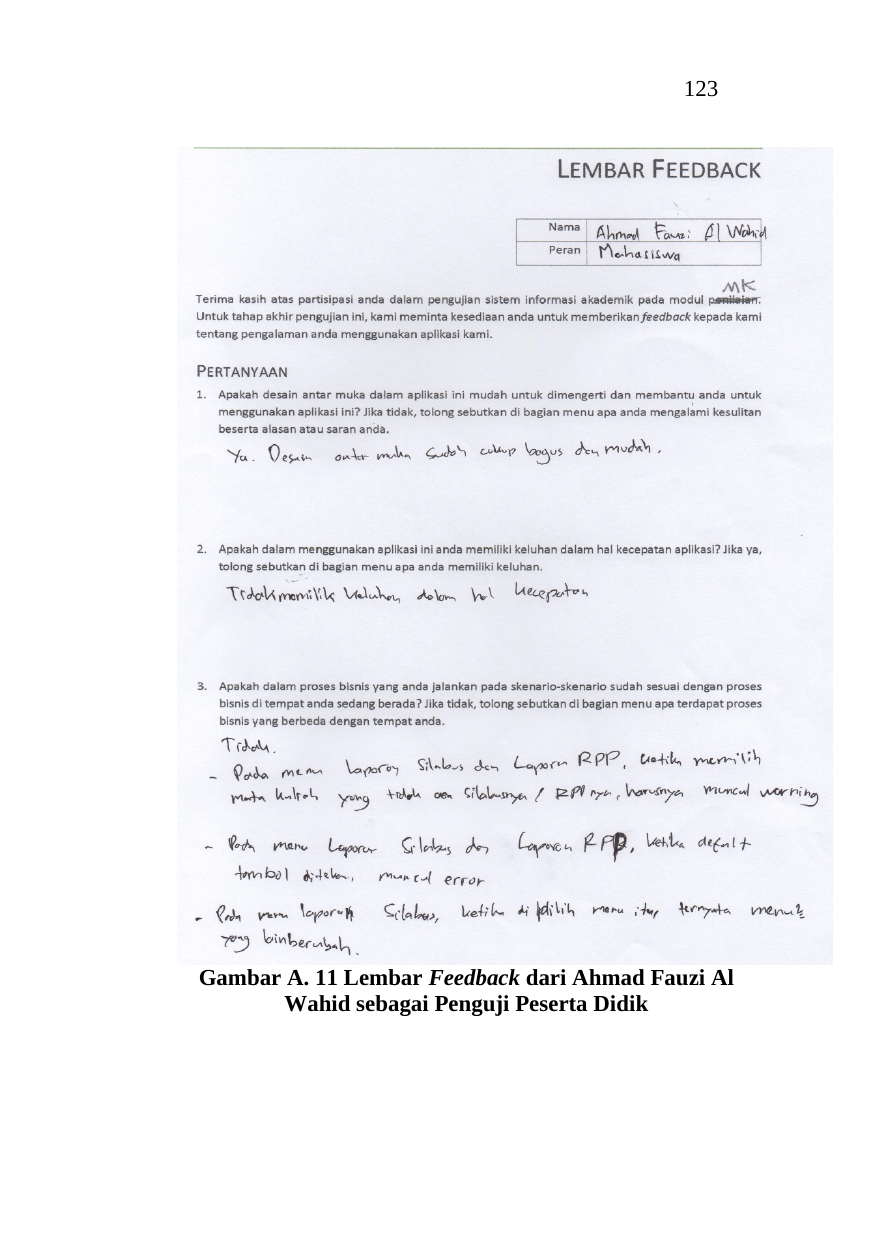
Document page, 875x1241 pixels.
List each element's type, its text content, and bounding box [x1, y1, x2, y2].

picture [177, 147, 834, 965]
text Gambar A. 11 Lembar Feedback dari Ahmad Fauzi Al Wahid sebagai Penguji Peserta Didik [177, 965, 756, 1017]
